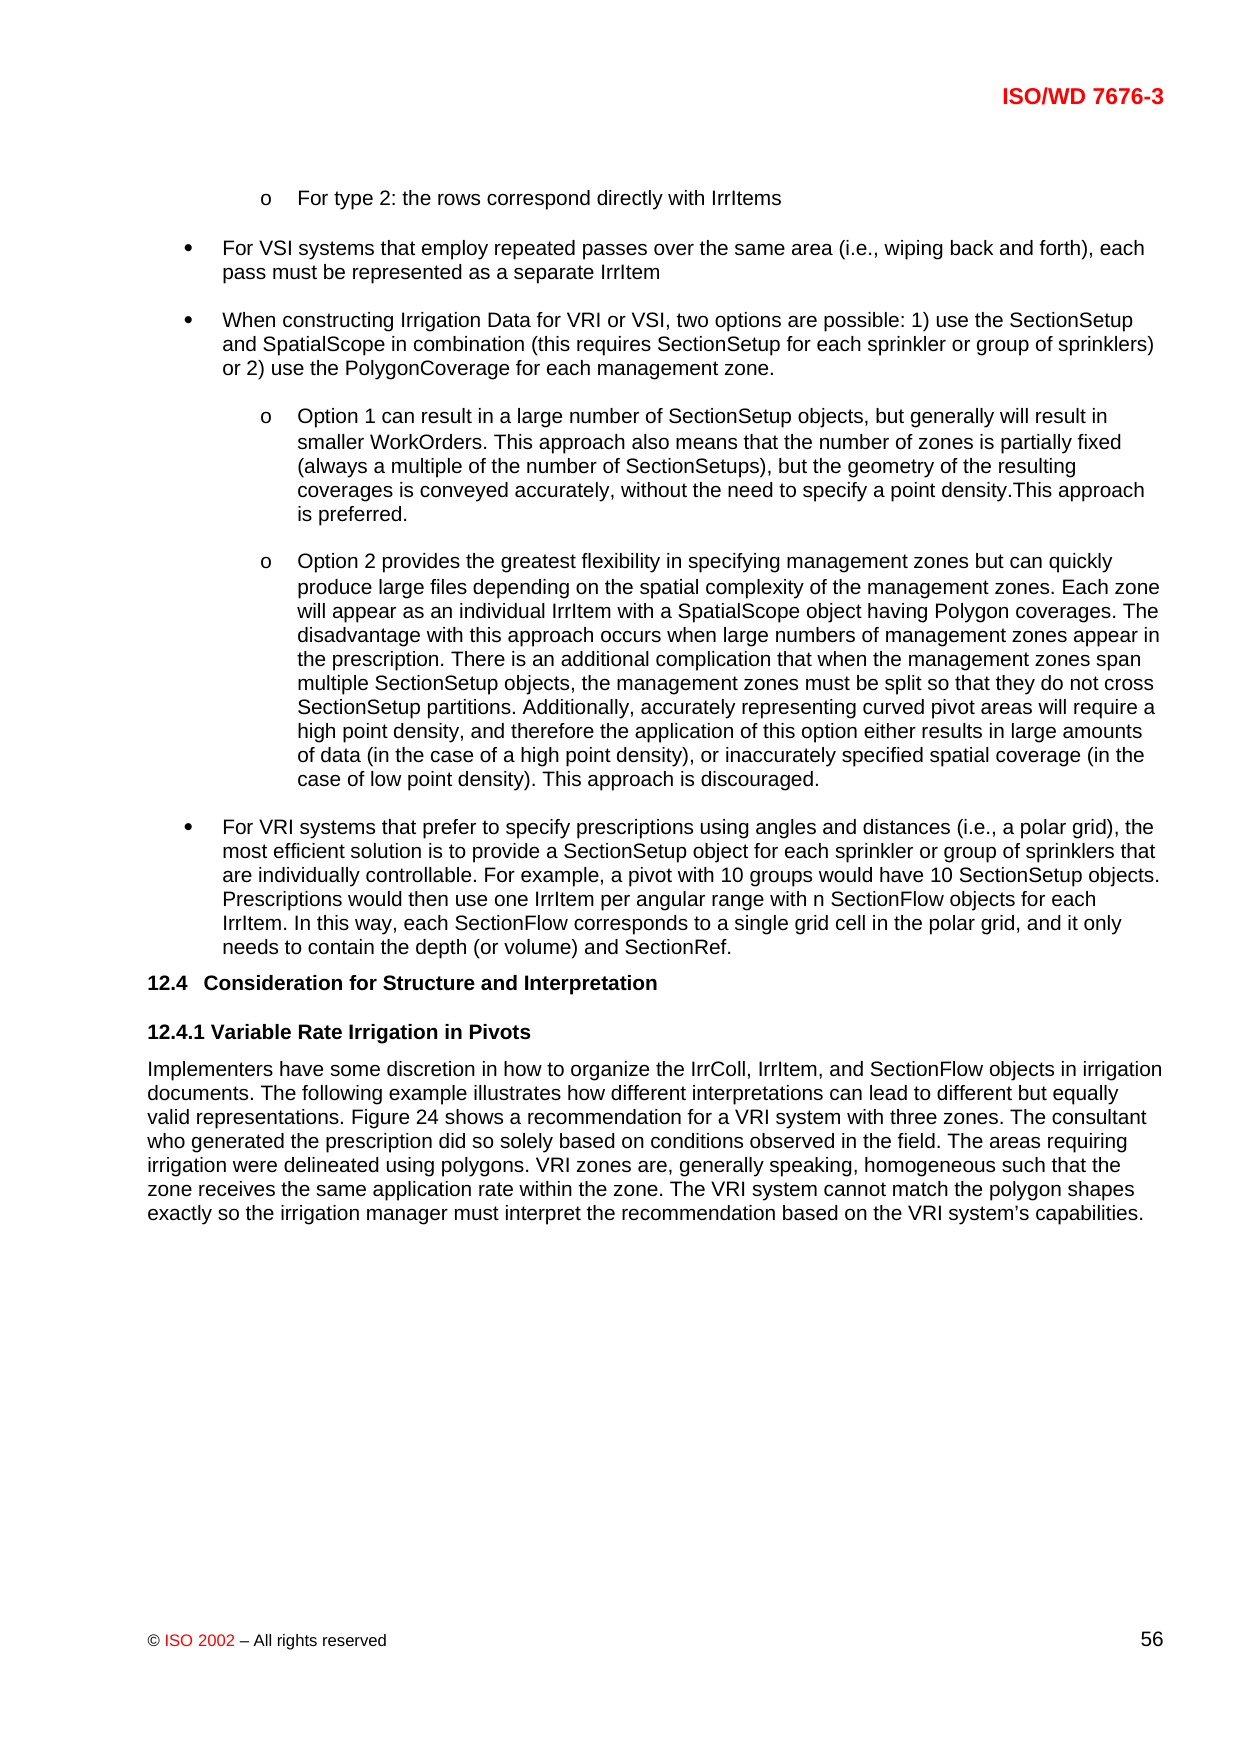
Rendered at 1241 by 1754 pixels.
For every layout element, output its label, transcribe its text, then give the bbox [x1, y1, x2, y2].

list Option 2 provides the greatest flexibility in specifying management zones but can quickly produce large files depending on the spatial complexity of the management zones. Each zone will appear as an individual IrrItem with a SpatialScope object having Polygon coverages. The disadvantage with this approach occurs when large numbers of management zones appear in the prescription. There is an additional complication that when the management zones span multiple SectionSetup objects, the management zones must be split so that they do not cross SectionSetup partitions. Additionally, accurately representing curved pivot areas will require a high point density, and therefore the application of this option either results in large amounts of data (in the case of a high point density), or inaccurately specified spatial coverage (in the case of low point density). This approach is discouraged. [259, 549, 1164, 791]
subtitle 12.4 Consideration for Structure and Interpretation [147, 971, 1164, 995]
list For type 2: the rows correspond directly with IrrItems [259, 186, 1164, 212]
list For VSI systems that employ repeated passes over the same area (i.e., wiping back and forth), each pass must be represented as a separate IrrItem [184, 236, 1164, 284]
list When constructing Irrigation Data for VRI or VSI, two options are possible: 1) use the SectionSetup and SpatialScope in combination (this requires SectionSetup for each sprinkler or group of sprinklers) or 2) use the PolygonCoverage for each management zone. [184, 308, 1164, 380]
subtitle 12.4.1 Variable Rate Irrigation in Pivots [147, 1020, 1164, 1044]
list Option 1 can result in a large number of SectionSetup objects, but generally will result in smaller WorkOrders. This approach also means that the number of zones is partially fixed (always a multiple of the number of SectionSetups), but the geometry of the resulting coverages is conveyed accurately, without the need to specify a point density.This approach is preferred. [259, 404, 1164, 525]
text Implementers have some discretion in how to organize the IrrColl, IrrItem, and SectionFlow objects in irrigation documents. The following example illustrates how different interpretations can lead to different but equally valid representations. Figure 23 shows a recommendation for a VRI system with three zones. The consultant who generated the prescription did so solely based on conditions observed in the field. The areas requiring irrigation were delineated using polygons. VRI zones are, generally speaking, homogeneous such that the zone receives the same application rate within the zone. The VRI system cannot match the polygon shapes exactly so the irrigation manager must interpret the recommendation based on the VRI system’s capabilities. [147, 1057, 1164, 1224]
list For VRI systems that prefer to specify prescriptions using angles and distances (i.e., a polar grid), the most efficient solution is to provide a SectionSetup object for each sprinkler or group of sprinklers that are individually controllable. For example, a pivot with 10 groups would have 10 SectionSetup objects. Prescriptions would then use one IrrItem per angular range with n SectionFlow objects for each IrrItem. In this way, each SectionFlow corresponds to a single grid cell in the polar grid, and it only needs to contain the depth (or volume) and SectionRef. [184, 815, 1164, 959]
